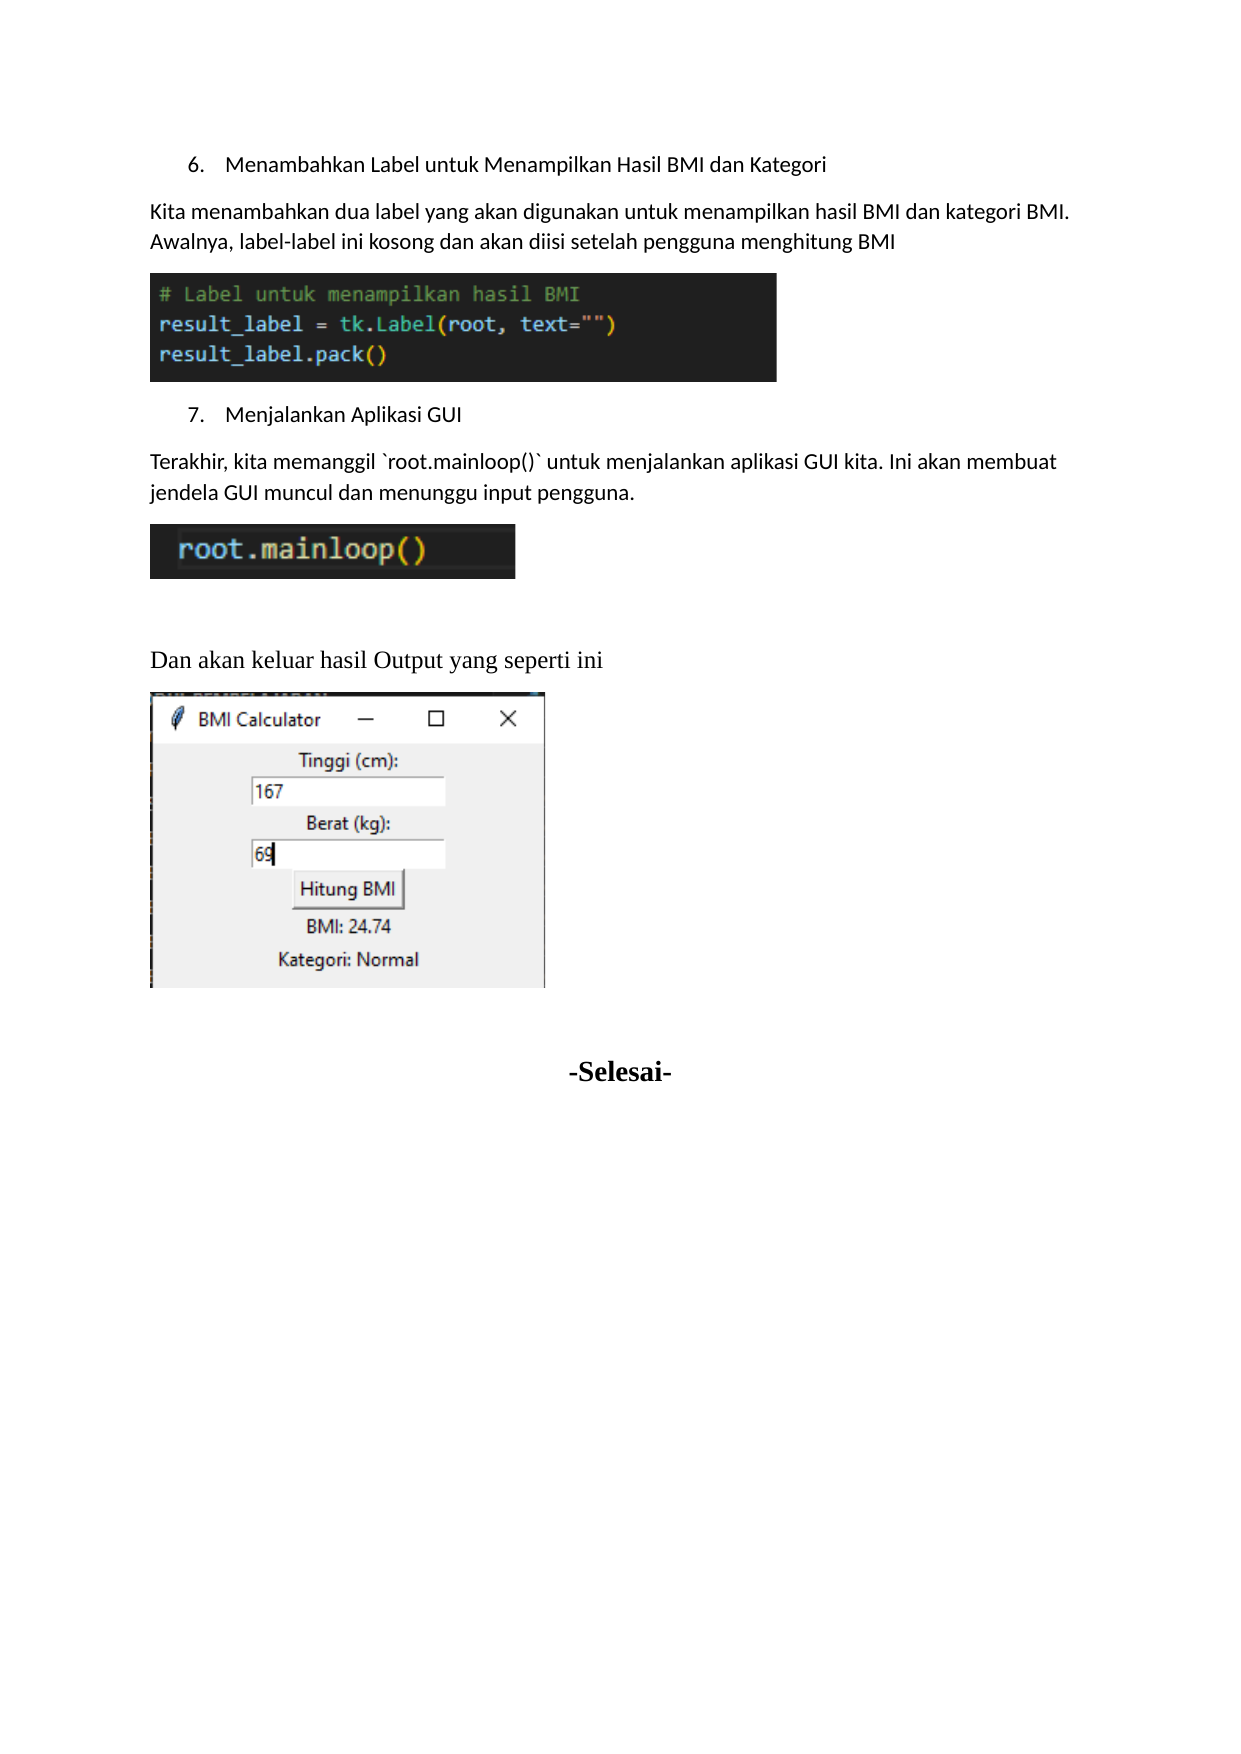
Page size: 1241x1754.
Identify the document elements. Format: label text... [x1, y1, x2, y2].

picture [150, 524, 516, 579]
text Kita menambahkan dua label yang akan digunakan untuk menampilkan hasil BMI dan kategori BMI. Awalnya, label-label ini kosong dan akan diisi setelah pengguna menghitung BMI [150, 197, 1090, 255]
list Menambahkan Label untuk Menampilkan Hasil BMI dan Kategori [187, 150, 1090, 178]
list Menjalankan Aplikasi GUI [187, 401, 1090, 429]
text -Selesai- [150, 1054, 1090, 1088]
picture [150, 273, 777, 382]
text Dan akan keluar hasil Output yang seperti ini [150, 645, 1090, 674]
text Terakhir, kita memanggil `root.mainloop()` untuk menjalankan aplikasi GUI kita. Ini akan membuat jendela GUI muncul dan menunggu input pengguna. [150, 447, 1090, 506]
picture [150, 692, 546, 988]
